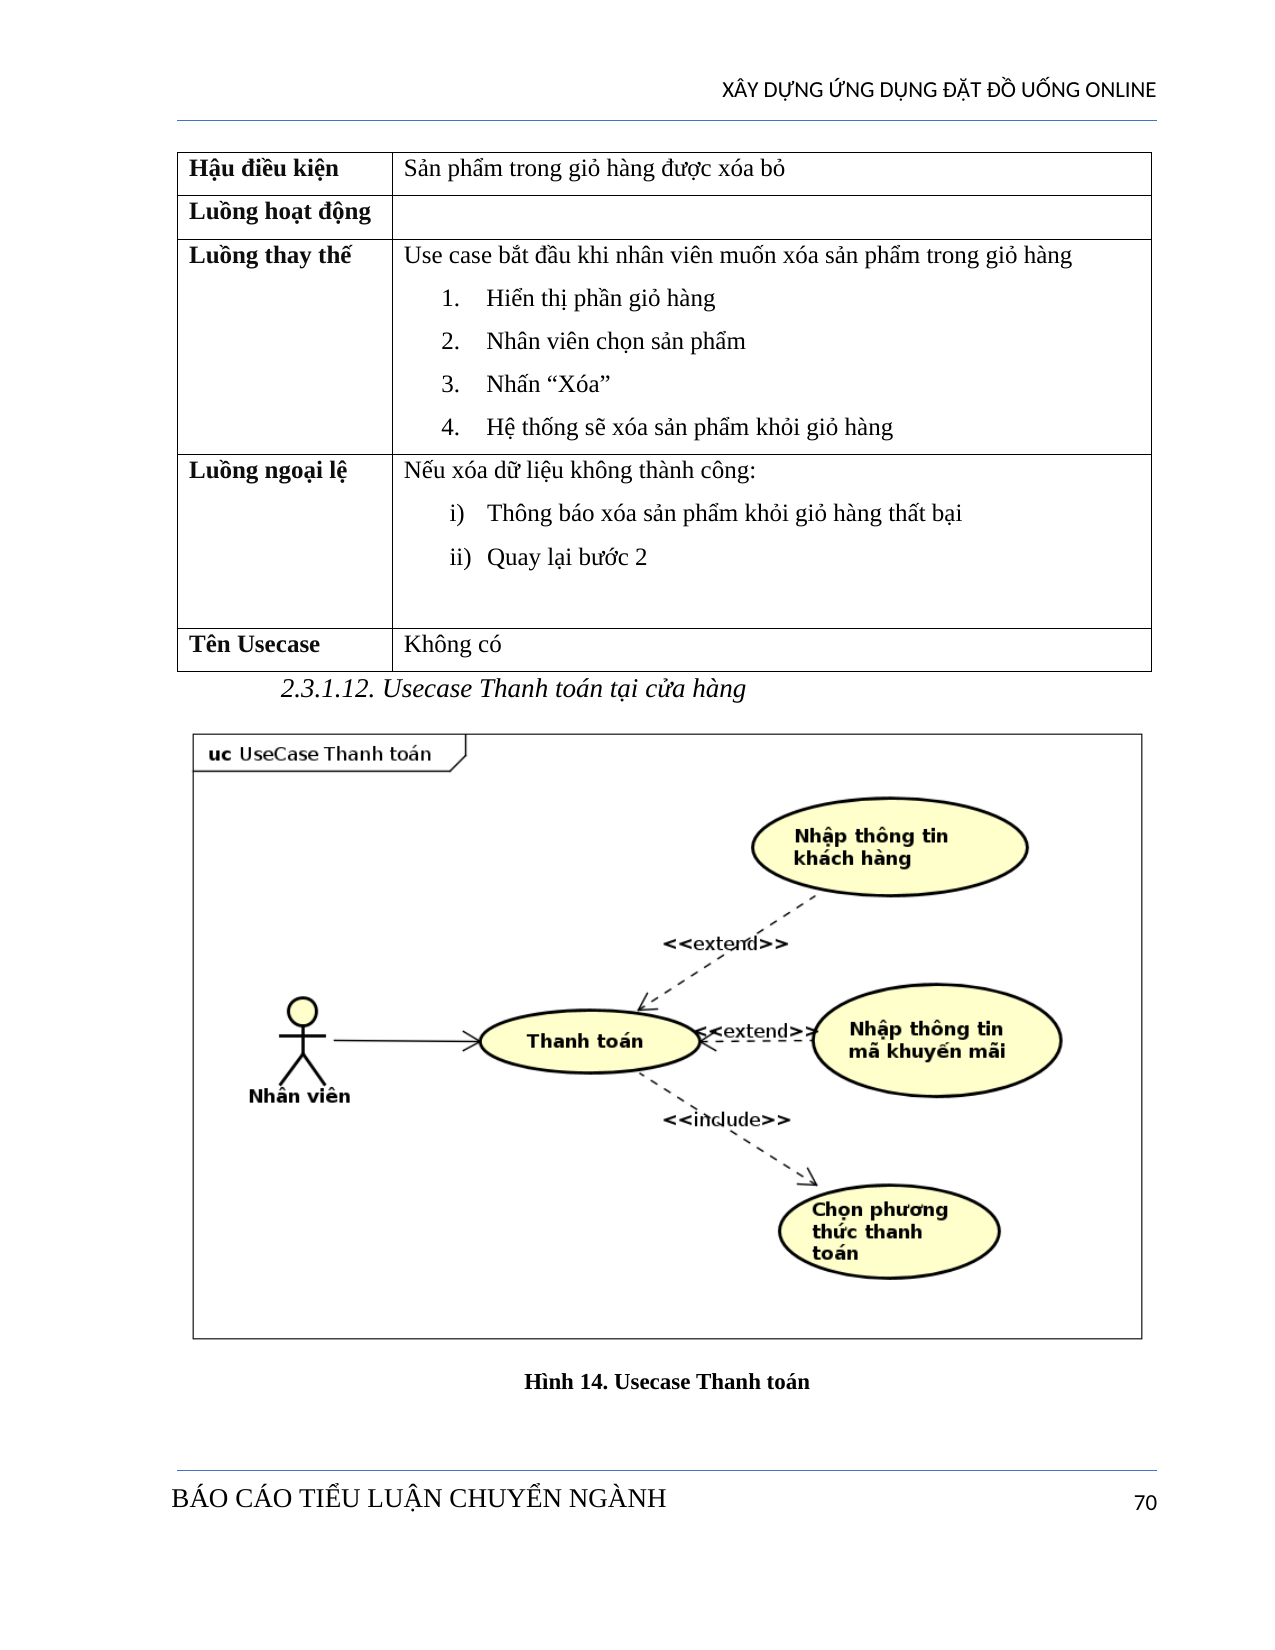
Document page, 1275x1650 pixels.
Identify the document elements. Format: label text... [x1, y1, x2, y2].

table_cell [393, 196, 1151, 239]
table_cell Nếu xóa dữ liệu không thành công: Thông báo xóa sản phẩm khỏi giỏ hàng thất bại Quay lại bước 2 [393, 455, 1151, 628]
table_cell Sản phẩm trong giỏ hàng được xóa bỏ [393, 153, 1151, 195]
text Hình 14. Usecase Thanh toán [177, 1368, 1157, 1394]
table_cell Luồng thay thế [178, 240, 392, 454]
picture [177, 718, 1157, 1354]
table_cell Hậu điều kiện [178, 153, 392, 195]
table_cell Use case bắt đầu khi nhân viên muốn xóa sản phẩm trong giỏ hàng Hiển thị phần giỏ hàng Nhân viên chọn sản phẩm Nhấn “Xóa” Hệ thống sẽ xóa sản phẩm khỏi giỏ hàng [393, 240, 1151, 454]
table_cell Luồng hoạt động [178, 196, 392, 239]
table_cell Không có [393, 629, 1151, 671]
subtitle 2.3.1.12. Usecase Thanh toán tại cửa hàng [281, 672, 1157, 703]
table_cell Luồng ngoại lệ [178, 455, 392, 628]
table_cell Tên Usecase [178, 629, 392, 671]
